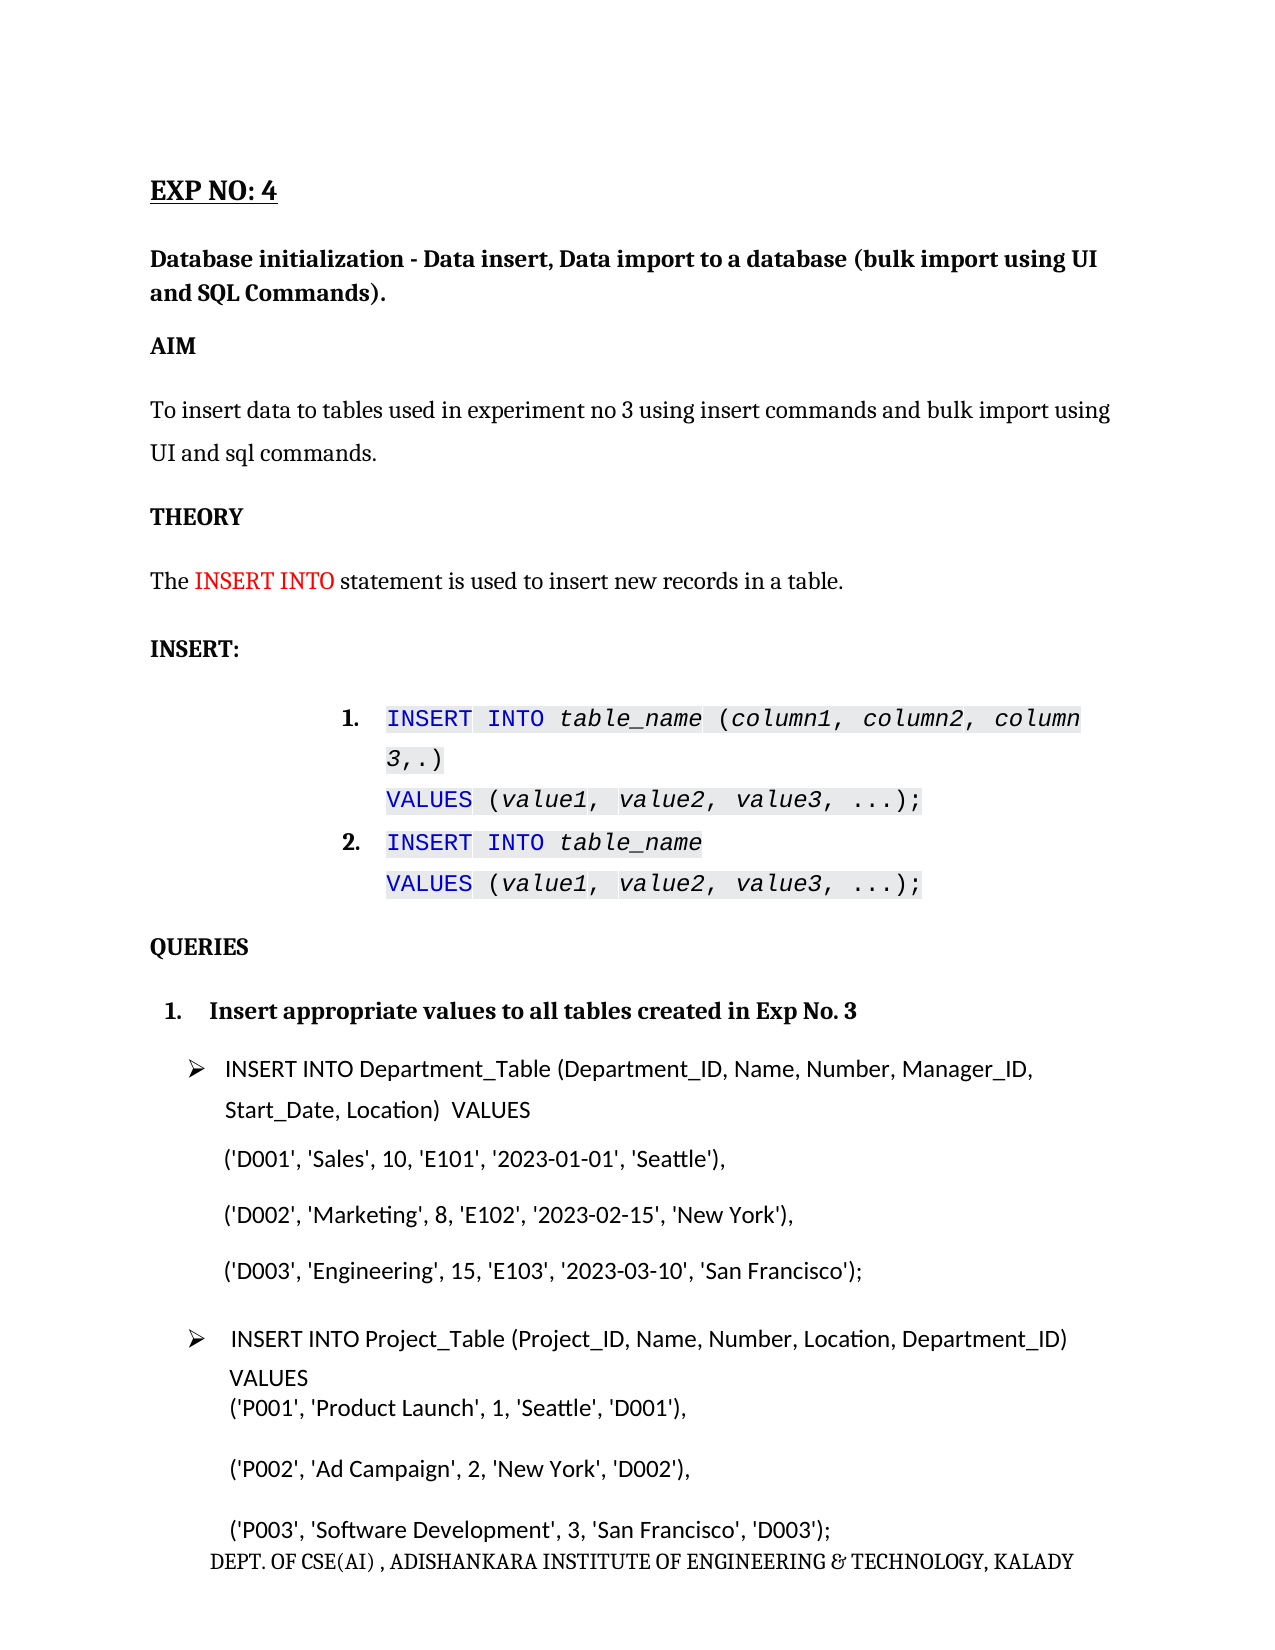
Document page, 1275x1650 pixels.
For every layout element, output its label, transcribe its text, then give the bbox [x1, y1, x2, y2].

text ('P002', 'Ad Campaign', 2, 'New York', 'D002'), [150, 1454, 1134, 1484]
list INSERT INTO table_name VALUES (value1, value2, value3, ...); [342, 828, 1134, 899]
text VALUES [150, 1362, 1134, 1393]
text ('P003', 'Software Development', 3, 'San Francisco', 'D003'); [150, 1515, 1134, 1545]
text ('D003', 'Engineering', 15, 'E103', '2023-03-10', 'San Francisco'); [150, 1255, 1134, 1286]
text QUERIES [150, 933, 1134, 962]
text THEORY [150, 503, 1134, 532]
text EXP NO: 4 [150, 174, 1134, 208]
text ('D002', 'Marketing', 8, 'E102', '2023-02-15', 'New York'), [150, 1199, 1134, 1230]
text INSERT: [150, 635, 1134, 664]
list INSERT INTO Project_Table (Project_ID, Name, Number, Location, Department_ID) [187, 1311, 1134, 1362]
text Database initialization - Data insert, Data import to a database (bulk import using UI and SQL Commands). [150, 245, 1134, 307]
text AIM [150, 332, 1134, 361]
text ('D001', 'Sales', 10, 'E101', '2023-01-01', 'Seattle'), [150, 1143, 1134, 1174]
list INSERT INTO table_name (column1, column2, column3,.) VALUES (value1, value2, value3, ...); [342, 703, 1134, 815]
list Insert appropriate values to all tables created in Exp No. 3 [165, 997, 1134, 1026]
list INSERT INTO Department_Table (Department_ID, Name, Number, Manager_ID, Start_Date, Location) VALUES [187, 1040, 1134, 1124]
text The INSERT INTO statement is used to insert new records in a table. [150, 567, 1134, 596]
text To insert data to tables used in experiment no 3 using insert commands and bulk import using UI and sql commands. [150, 396, 1134, 468]
text ('P001', 'Product Launch', 1, 'Seattle', 'D001'), [150, 1393, 1134, 1423]
